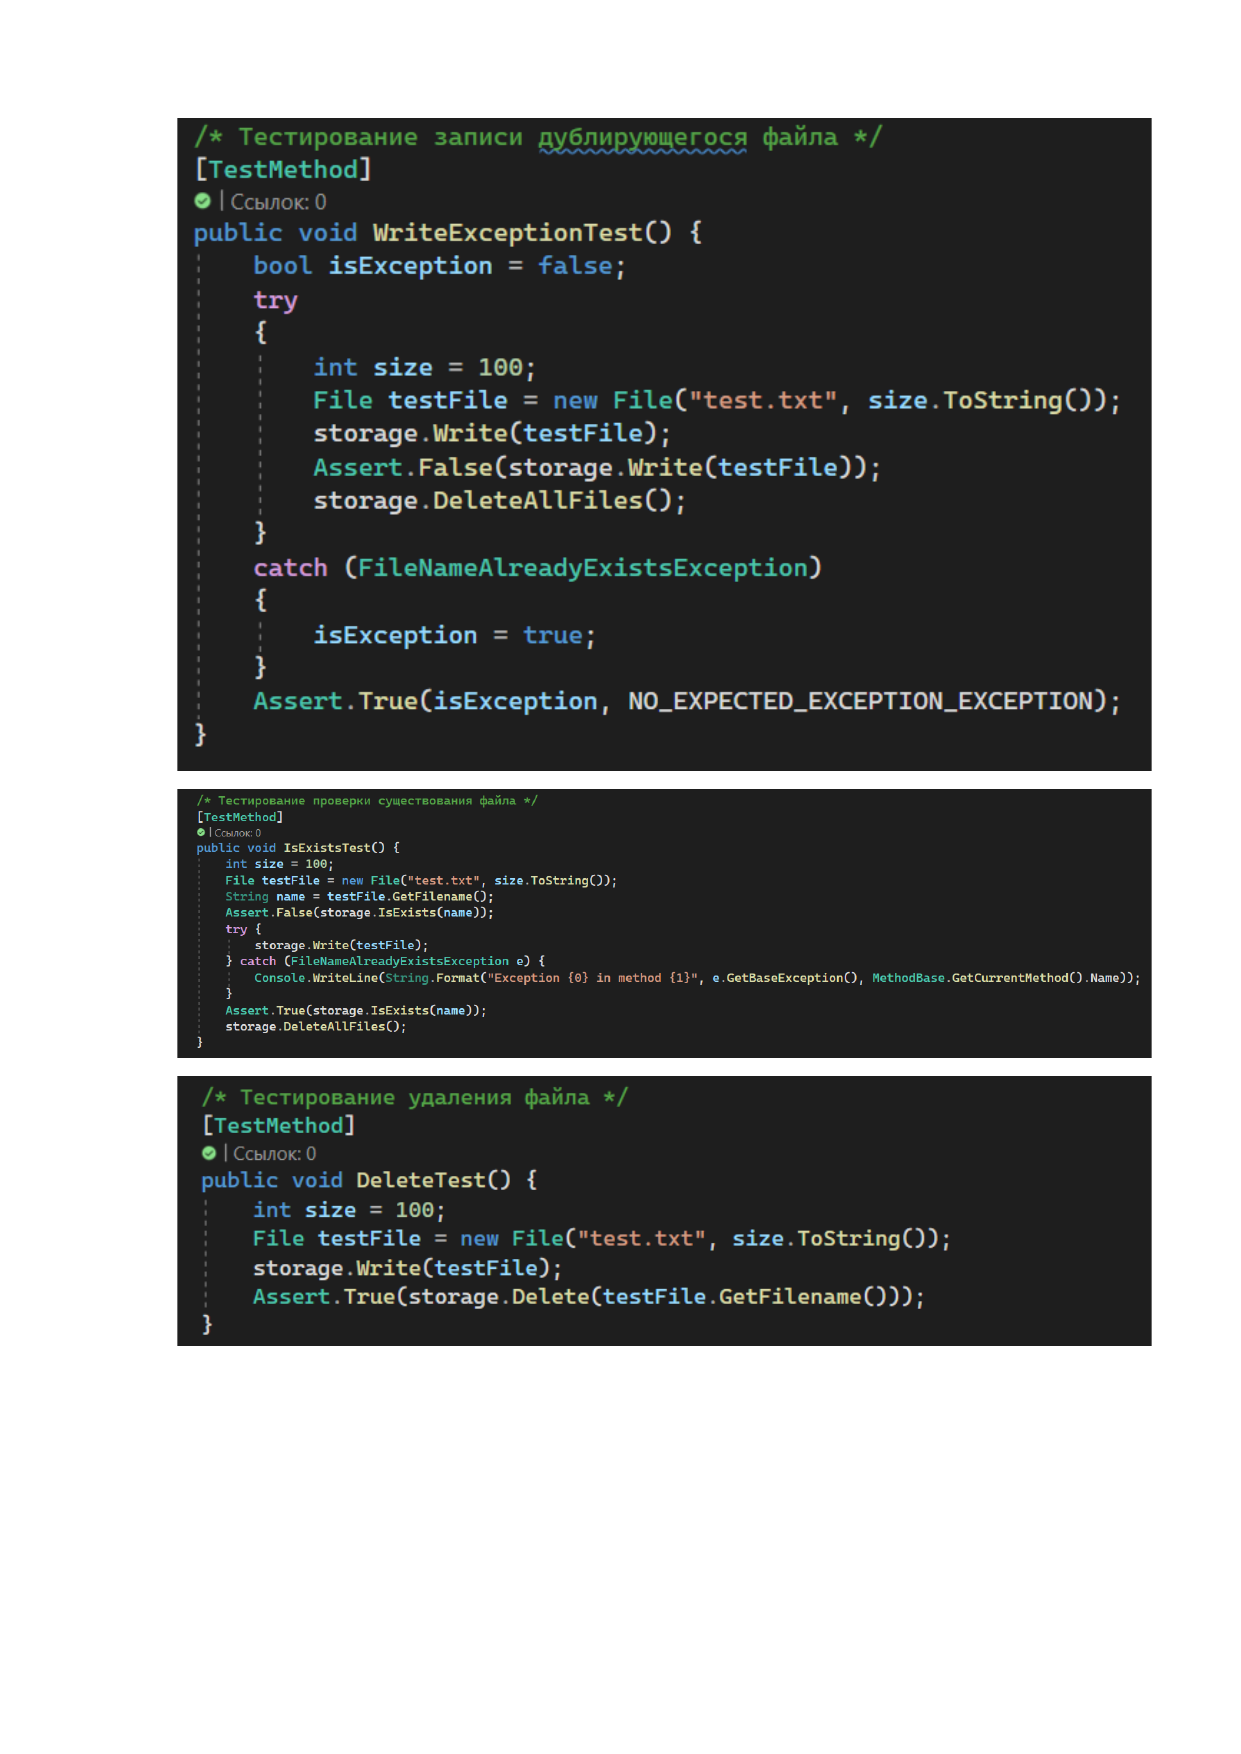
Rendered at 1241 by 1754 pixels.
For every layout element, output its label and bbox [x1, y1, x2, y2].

picture [177, 118, 1152, 771]
picture [177, 789, 1152, 1058]
picture [177, 1076, 1152, 1346]
